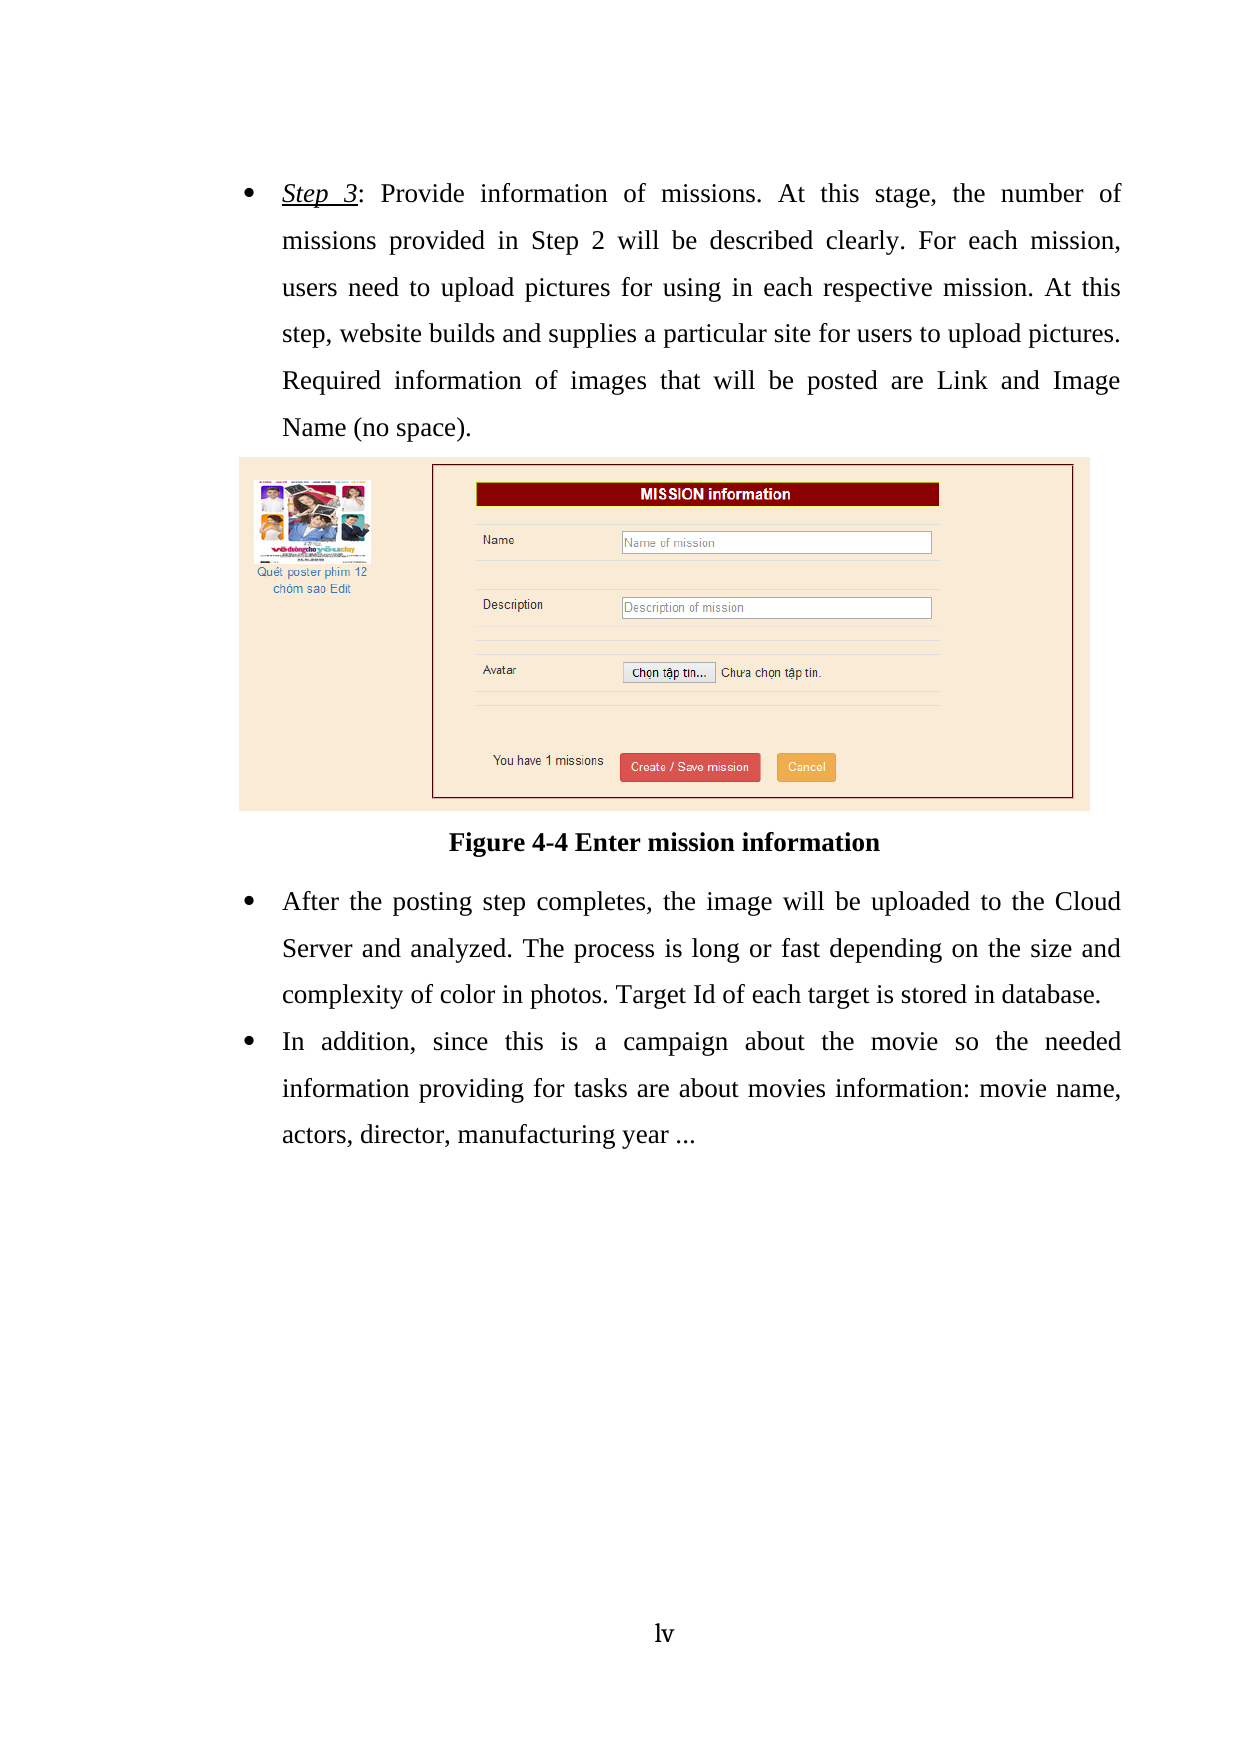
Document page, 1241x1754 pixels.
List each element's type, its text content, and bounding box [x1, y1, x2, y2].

list Step 3: Provide information of missions. At this stage, the number of missions provided in Step 2 will be described clearly. For each mission, users need to upload pictures for using in each respective mission. At this step, website builds and supplies a particular site for users to upload pictures. Required information of images that will be posted are Link and Image Name (no space). [244, 177, 1122, 442]
list In addition, since this is a campaign about the movie so the needed information providing for tasks are about movies information: movie name, actors, director, manufacturing year ... [244, 1025, 1122, 1150]
picture [239, 457, 1090, 811]
text Figure 4-4 Enter mission information [207, 826, 1122, 857]
list After the posting step completes, the image will be uploaded to the Cloud Server and analyzed. The process is long or fast depending on the size and complexity of color in photos. Target Id of each target is stored in database. [244, 885, 1122, 1010]
